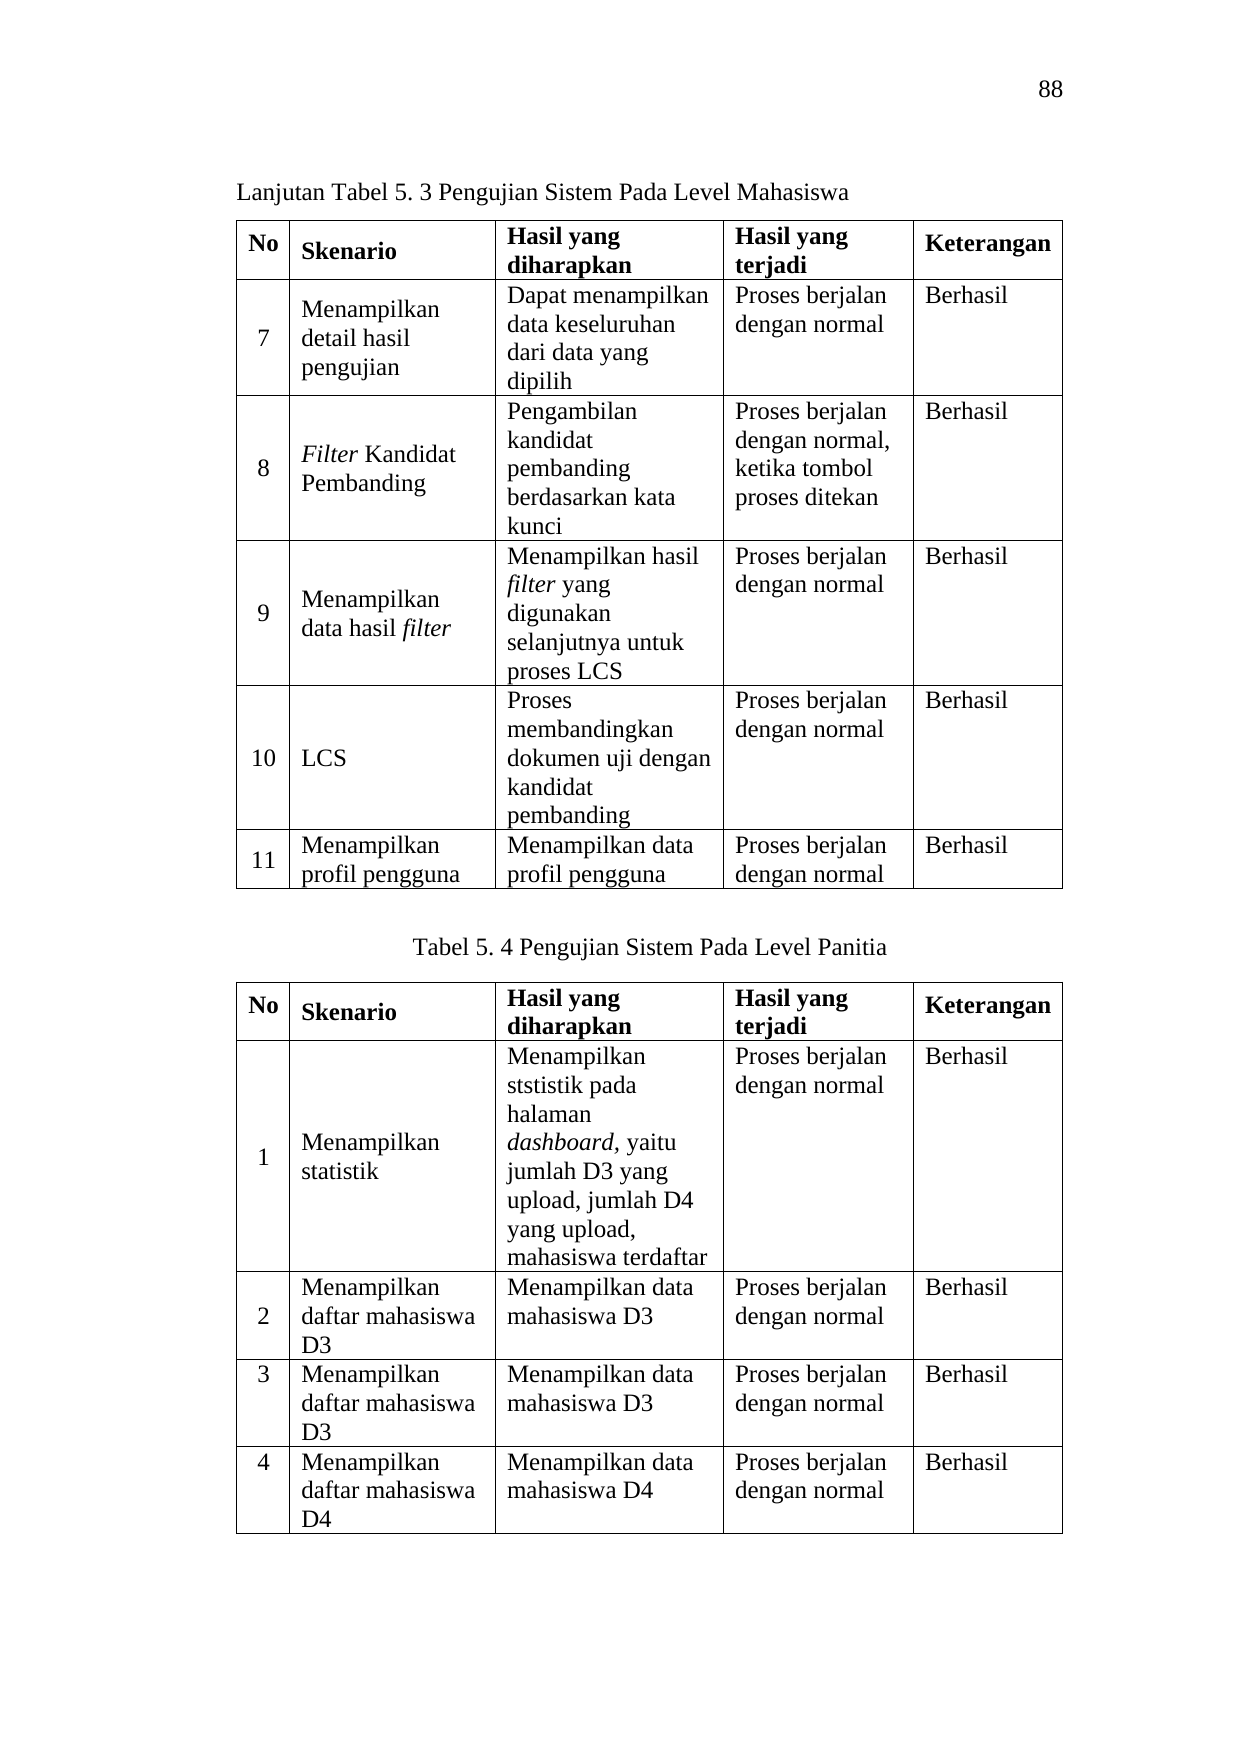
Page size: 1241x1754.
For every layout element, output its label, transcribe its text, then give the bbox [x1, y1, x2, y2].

table_cell 7 [237, 280, 289, 395]
table_cell Menampilkan data mahasiswa D4 [496, 1447, 723, 1533]
table_header Skenario [290, 983, 495, 1040]
table_header Hasil yang terjadi [724, 983, 913, 1040]
table_cell Dapat menampilkan data keseluruhan dari data yang dipilih [496, 280, 723, 395]
table_cell Proses berjalan dengan normal [724, 1272, 913, 1358]
table_cell Proses berjalan dengan normal [724, 1360, 913, 1446]
table_cell Menampilkan statistik [290, 1041, 495, 1271]
table_cell Proses berjalan dengan normal, ketika tombol proses ditekan [724, 396, 913, 540]
table_cell Menampilkan hasil filter yang digunakan selanjutnya untuk proses LCS [496, 541, 723, 684]
table_cell Pengambilan kandidat pembanding berdasarkan kata kunci [496, 396, 723, 540]
table_header Keterangan [914, 983, 1062, 1040]
table_cell Proses membandingkan dokumen uji dengan kandidat pembanding [496, 686, 723, 829]
table_cell 4 [237, 1447, 289, 1533]
table_cell 11 [237, 830, 289, 888]
table_cell Filter Kandidat Pembanding [290, 396, 495, 540]
table_cell 9 [237, 541, 289, 684]
table_cell Proses berjalan dengan normal [724, 280, 913, 395]
table_cell Menampilkan data hasil filter [290, 541, 495, 684]
text Lanjutan Tabel 5. 3 Pengujian Sistem Pada Level Mahasiswa [236, 177, 1063, 206]
table_cell Menampilkan data mahasiswa D3 [496, 1272, 723, 1358]
table_cell Menampilkan daftar mahasiswa D4 [290, 1447, 495, 1533]
table_cell Menampilkan data profil pengguna [496, 830, 723, 888]
table_cell Menampilkan ststistik pada halaman dashboard, yaitu jumlah D3 yang upload, jumlah D4 yang upload, mahasiswa terdaftar [496, 1041, 723, 1271]
table_cell 8 [237, 396, 289, 540]
table_cell Menampilkan daftar mahasiswa D3 [290, 1360, 495, 1446]
table_cell Berhasil [914, 541, 1062, 684]
table_cell Berhasil [914, 1272, 1062, 1358]
table_header Keterangan [914, 221, 1062, 279]
table_cell Berhasil [914, 396, 1062, 540]
table_header No [237, 221, 289, 279]
text Tabel 5. 4 Pengujian Sistem Pada Level Panitia [236, 932, 1063, 961]
table_cell 10 [237, 686, 289, 829]
table_cell Proses berjalan dengan normal [724, 541, 913, 684]
table_cell Menampilkan profil pengguna [290, 830, 495, 888]
table_cell LCS [290, 686, 495, 829]
table_cell Berhasil [914, 280, 1062, 395]
table_cell 2 [237, 1272, 289, 1358]
table_cell Menampilkan data mahasiswa D3 [496, 1360, 723, 1446]
table_cell Menampilkan daftar mahasiswa D3 [290, 1272, 495, 1358]
table_cell Berhasil [914, 1041, 1062, 1271]
table_cell Proses berjalan dengan normal [724, 686, 913, 829]
table_cell Proses berjalan dengan normal [724, 1447, 913, 1533]
table_cell Menampilkan detail hasil pengujian [290, 280, 495, 395]
table_header No [237, 983, 289, 1040]
table_cell Berhasil [914, 686, 1062, 829]
table_cell Proses berjalan dengan normal [724, 830, 913, 888]
table_cell Proses berjalan dengan normal [724, 1041, 913, 1271]
table_cell Berhasil [914, 1447, 1062, 1533]
table_header Hasil yang terjadi [724, 221, 913, 279]
table_cell Berhasil [914, 830, 1062, 888]
table_cell 1 [237, 1041, 289, 1271]
table_cell 3 [237, 1360, 289, 1446]
table_cell Berhasil [914, 1360, 1062, 1446]
table_header Hasil yang diharapkan [496, 221, 723, 279]
table_header Hasil yang diharapkan [496, 983, 723, 1040]
table_header Skenario [290, 221, 495, 279]
